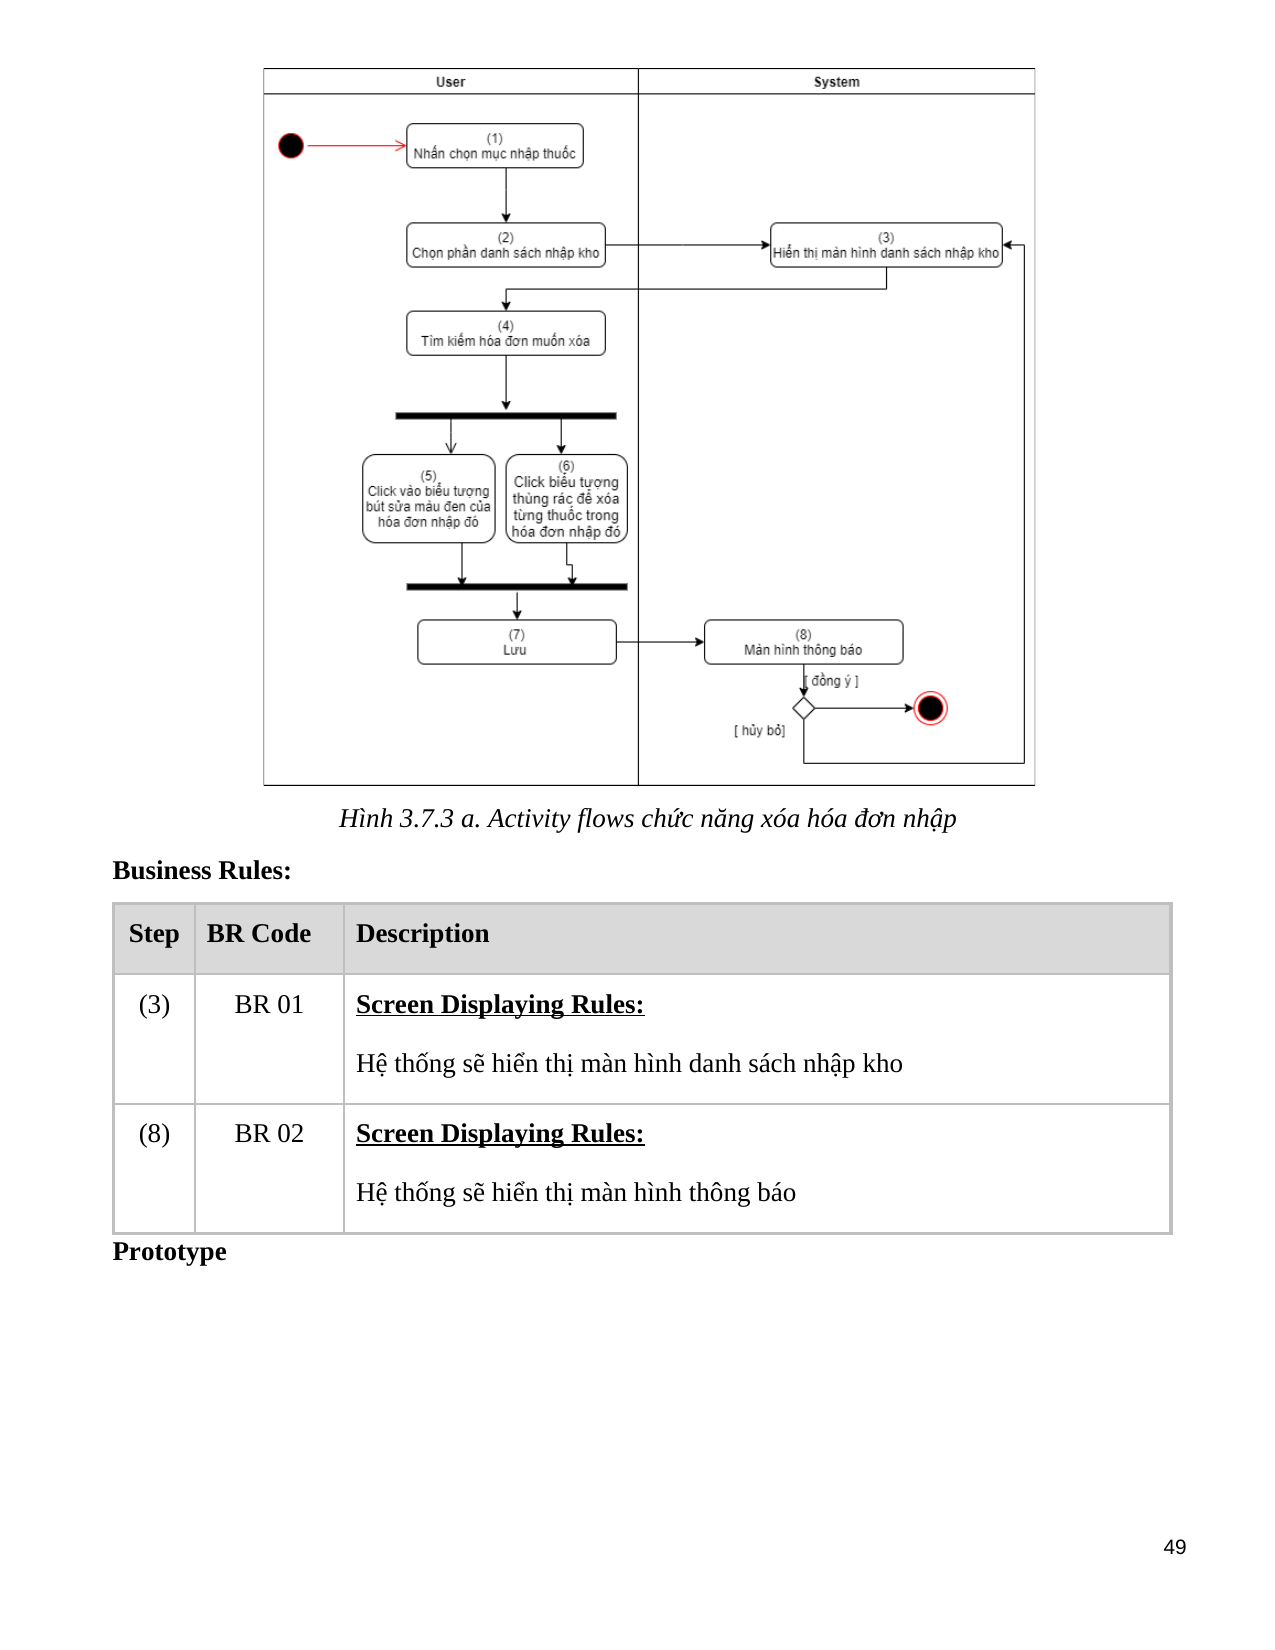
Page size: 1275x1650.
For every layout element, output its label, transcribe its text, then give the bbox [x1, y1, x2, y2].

table_cell BR 02 [196, 1105, 343, 1232]
table_cell (3) [115, 975, 194, 1103]
table_cell (8) [115, 1105, 194, 1232]
table_cell BR 01 [196, 975, 343, 1103]
table_cell Screen Displaying Rules: Hệ thống sẽ hiển thị màn hình thông báo [345, 1105, 1169, 1232]
text Prototype [112, 1235, 1186, 1266]
table_cell Screen Displaying Rules: Hệ thống sẽ hiển thị màn hình danh sách nhập kho [345, 975, 1169, 1103]
table_header Step [115, 905, 194, 973]
table_header BR Code [196, 905, 343, 973]
text Hình 3.7.3 a. Activity flows chức năng xóa hóa đơn nhập [112, 802, 1186, 833]
table_header Description [345, 905, 1169, 973]
picture [263, 68, 1035, 786]
text Business Rules: [112, 854, 1186, 885]
